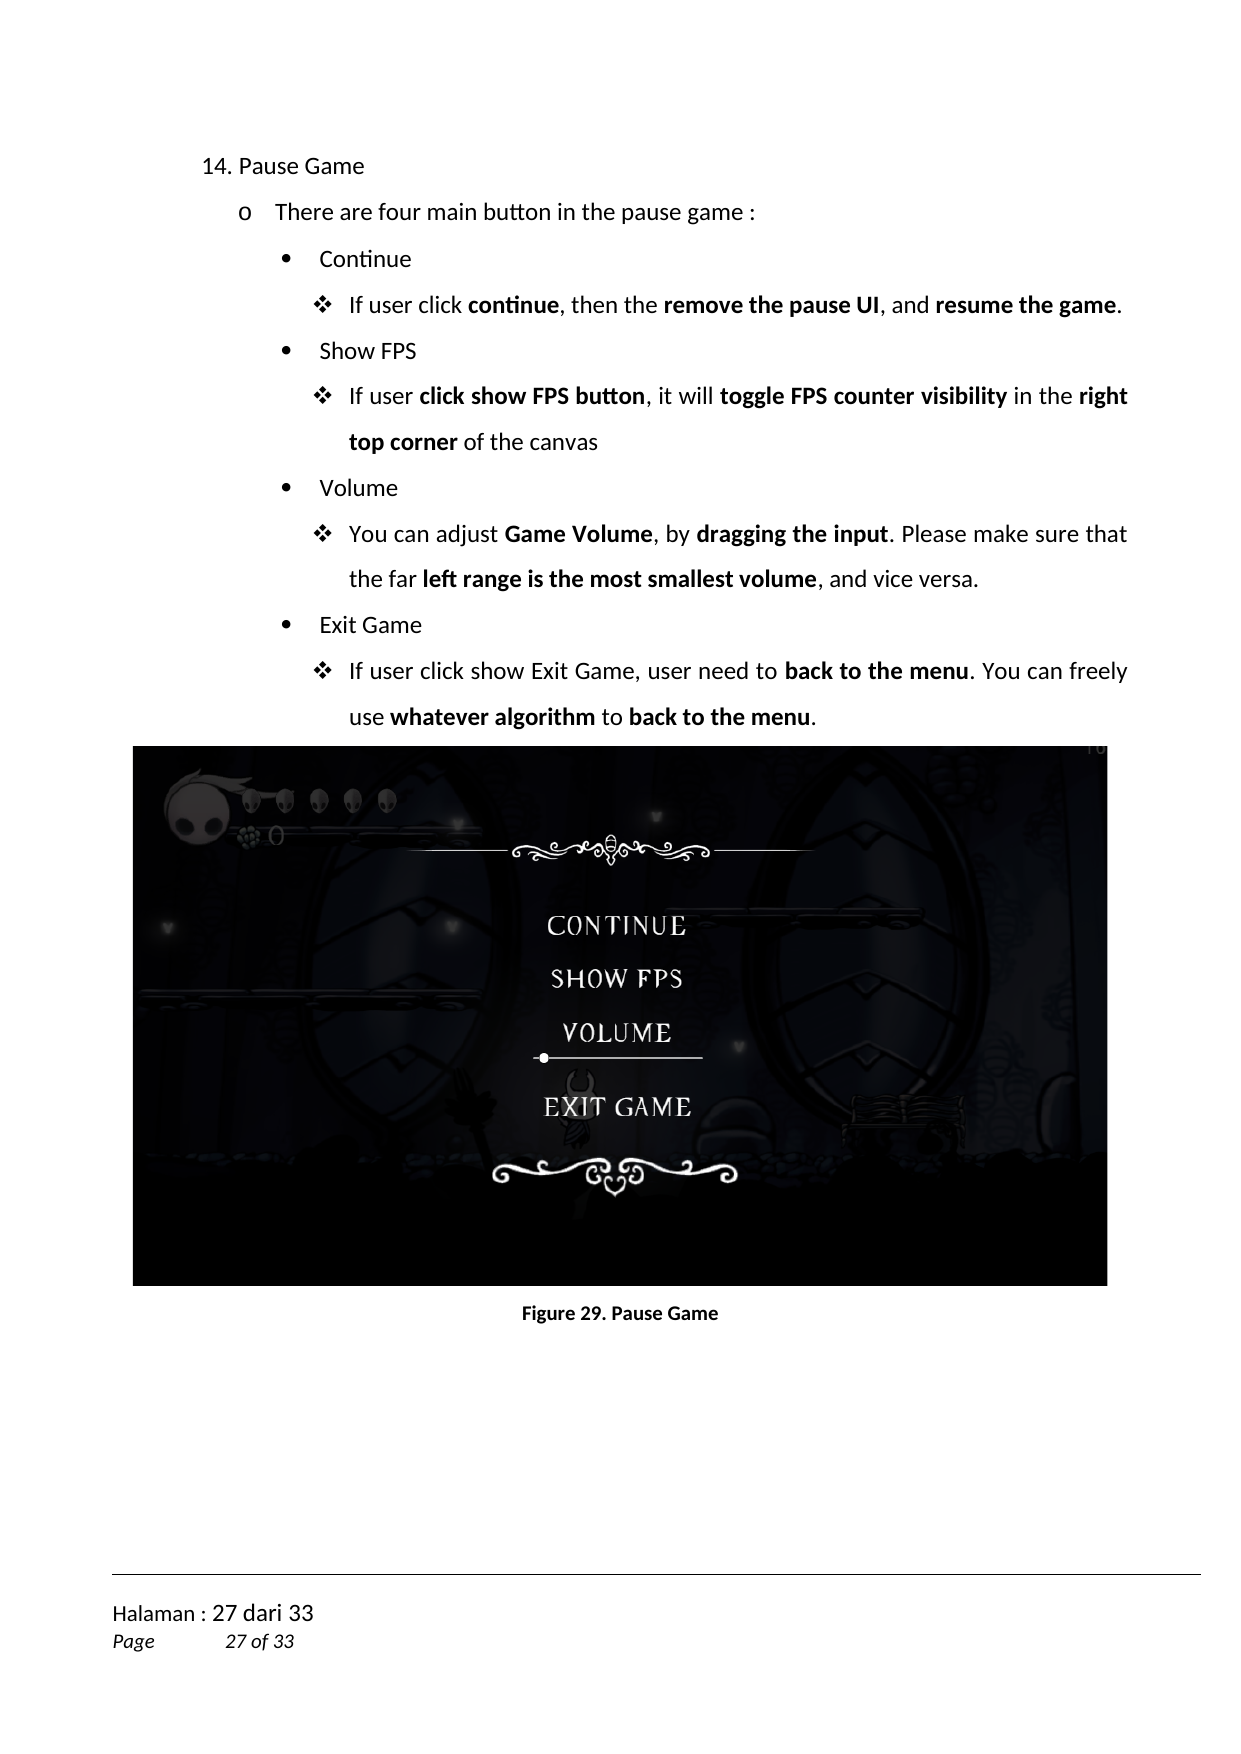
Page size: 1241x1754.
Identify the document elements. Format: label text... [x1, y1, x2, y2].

list There are four main button in the pause game : [237, 196, 1128, 227]
list Pause Game [201, 150, 1128, 181]
list Continue [282, 243, 1128, 274]
list If user click continue, then the remove the pause UI, and resume the game. [311, 289, 1128, 319]
list Exit Game [282, 609, 1128, 640]
list Show FPS [282, 335, 1128, 365]
text Figure 29. Pause Game [112, 1301, 1128, 1326]
list Volume [282, 472, 1128, 502]
list If user click show Exit Game, user need to back to the menu. You can freely use whatever algorithm to back to the menu. [311, 655, 1128, 731]
list You can adjust Game Volume, by dragging the input. Please make sure that the far left range is the most smallest volume, and vice versa. [311, 518, 1128, 594]
list If user click show FPS button, it will toggle FPS counter visibility in the right top corner of the canvas [311, 381, 1128, 457]
picture [132, 746, 1108, 1286]
